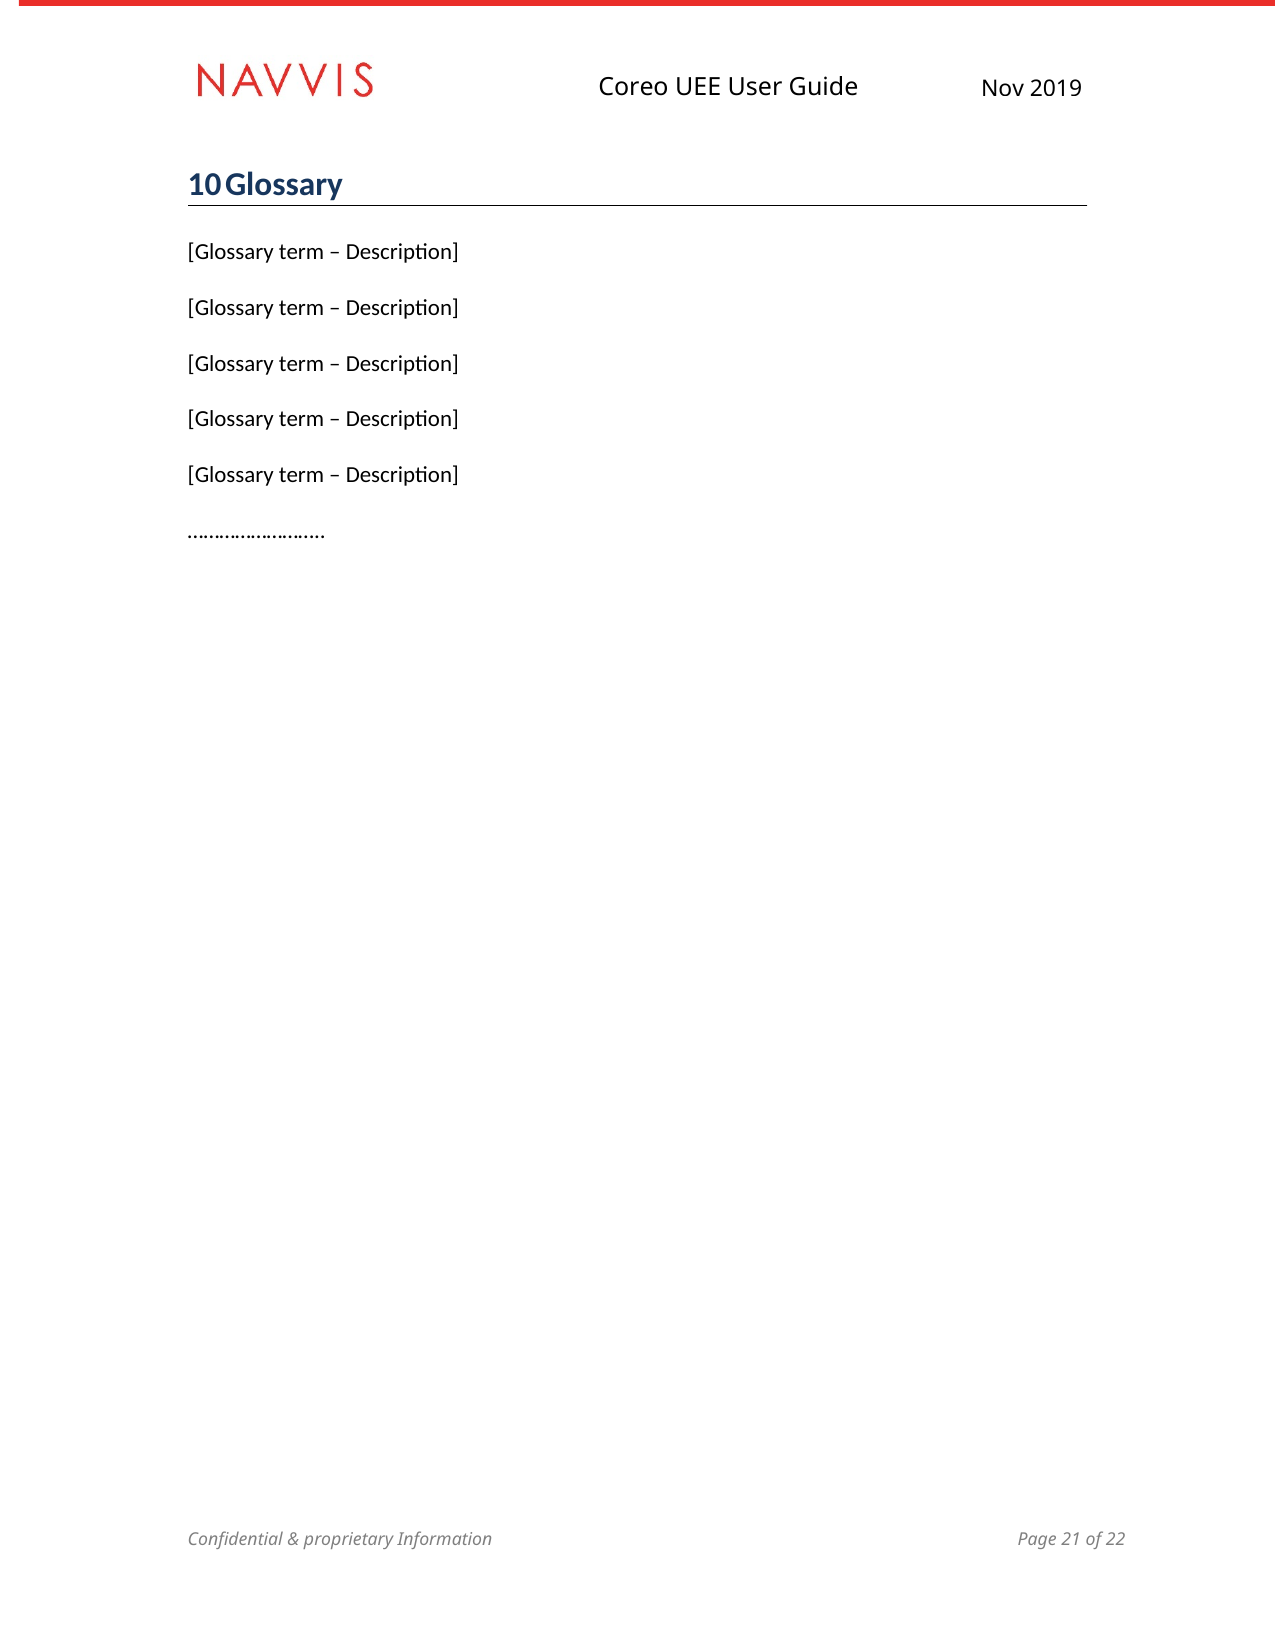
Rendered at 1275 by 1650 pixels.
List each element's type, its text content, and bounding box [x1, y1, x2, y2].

text [Glossary term – Description] [187, 293, 1087, 321]
text [Glossary term – Description] [187, 404, 1087, 433]
text [Glossary term – Description] [187, 349, 1087, 377]
text [Glossary term – Description] [187, 237, 1087, 265]
picture [187, 55, 383, 104]
text …………………….. [187, 516, 1087, 544]
text [Glossary term – Description] [187, 460, 1087, 488]
subtitle Glossary [187, 162, 1087, 206]
